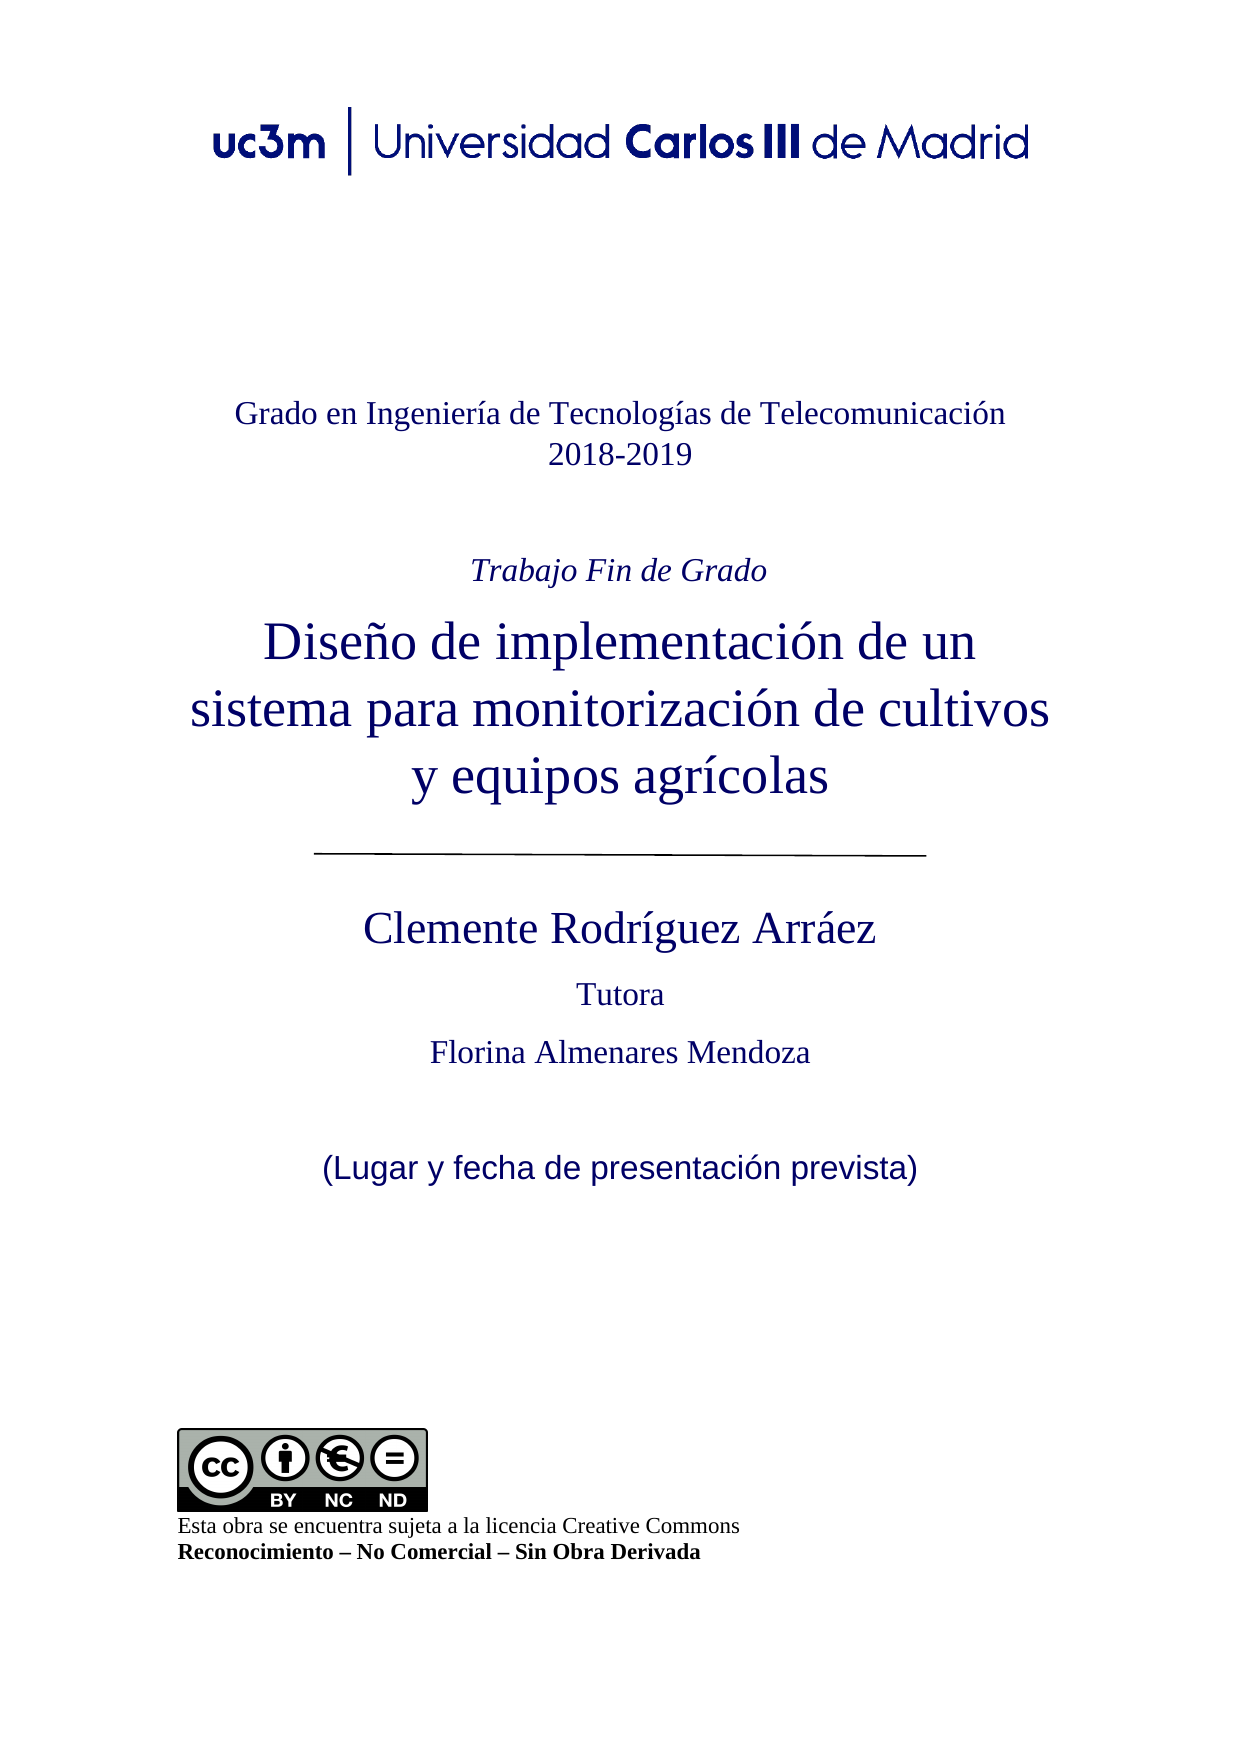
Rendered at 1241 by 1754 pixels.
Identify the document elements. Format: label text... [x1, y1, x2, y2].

picture [177, 1428, 428, 1512]
text Clemente Rodríguez Arráez [177, 900, 1063, 953]
text Trabajo Fin de Grado [177, 551, 1063, 589]
text Grado en Ingeniería de Tecnologías de Telecomunicación 2018-2019 [177, 393, 1063, 473]
text (Lugar y fecha de presentación prevista) [177, 1148, 1063, 1187]
text Florina Almenares Mendoza [177, 1032, 1063, 1070]
picture [177, 96, 1063, 186]
text Reconocimiento – No Comercial – Sin Obra Derivada [177, 1538, 1063, 1564]
text Diseño de implementación de un sistema para monitorización de cultivos y equipos agrícolas [177, 609, 1063, 805]
text Esta obra se encuentra sujeta a la licencia Creative Commons [177, 1428, 1063, 1538]
text Tutora [177, 974, 1063, 1012]
